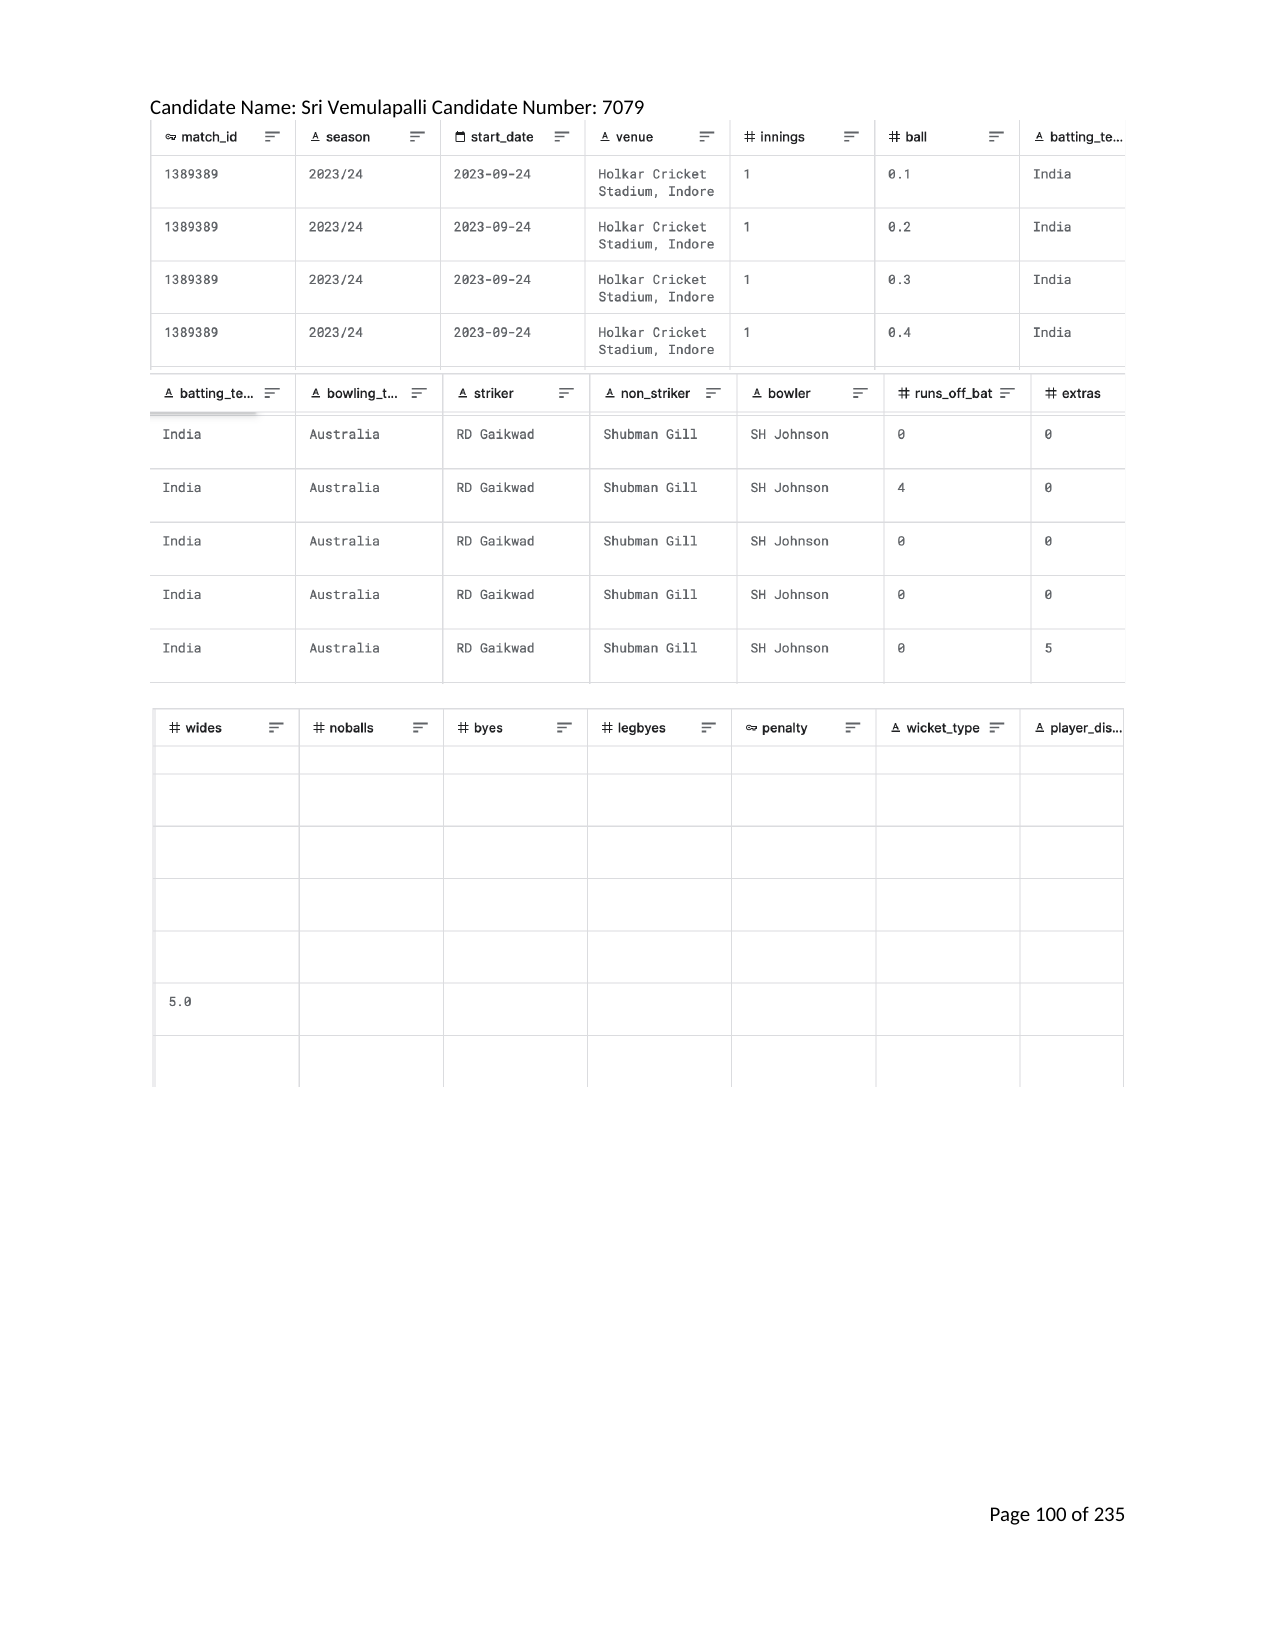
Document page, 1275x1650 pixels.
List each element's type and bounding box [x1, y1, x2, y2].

picture [150, 120, 1125, 370]
picture [150, 373, 1125, 684]
picture [150, 708, 1125, 1087]
